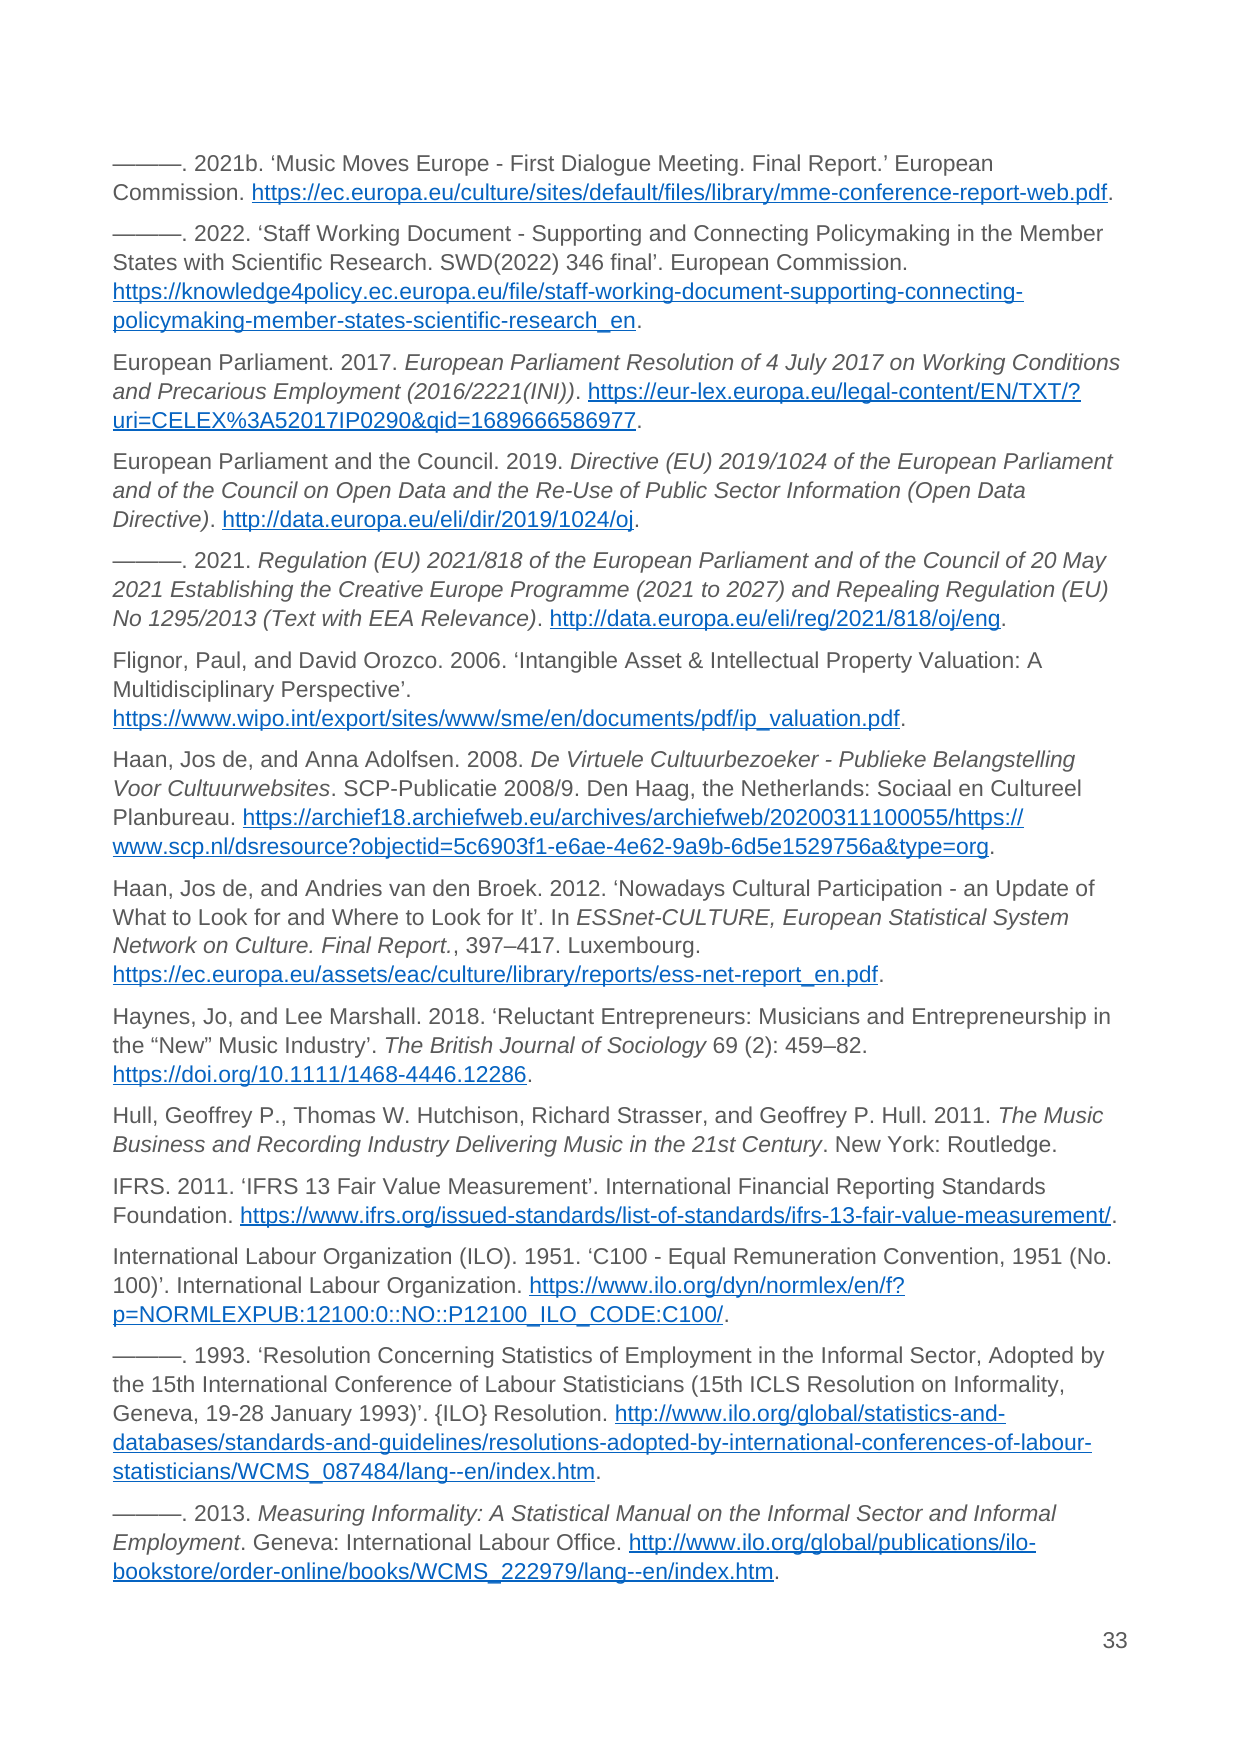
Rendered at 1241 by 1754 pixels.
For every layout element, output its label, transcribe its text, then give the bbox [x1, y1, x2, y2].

text Haan, Jos de, and Anna Adolfsen. 2008. De Virtuele Cultuurbezoeker - Publieke Belangstelling Voor Cultuurwebsites. SCP-Publicatie 2008/9. Den Haag, the Netherlands: Sociaal en Cultureel Planbureau. https://archief18.archiefweb.eu/archives/archiefweb/20200311100055/https://www.scp.nl/dsresource?objectid=5c6903f1-e6ae-4e62-9a9b-6d5e1529756a&type=org. [112, 746, 1128, 859]
text ———. 2013. Measuring Informality: A Statistical Manual on the Informal Sector and Informal Employment. Geneva: International Labour Office. http://www.ilo.org/global/publications/ilo-bookstore/order-online/books/WCMS_222979/lang--en/index.htm. [112, 1500, 1128, 1584]
text Haynes, Jo, and Lee Marshall. 2018. ‘Reluctant Entrepreneurs: Musicians and Entrepreneurship in the “New” Music Industry’. The British Journal of Sociology 69 (2): 459–82. https://doi.org/10.1111/1468-4446.12286. [112, 1003, 1128, 1087]
text ———. 2022. ‘Staff Working Document - Supporting and Connecting Policymaking in the Member States with Scientific Research. SWD(2022) 346 final’. European Commission. https://knowledge4policy.ec.europa.eu/file/staff-working-document-supporting-connecting-policymaking-member-states-scientific-research_en. [112, 220, 1128, 334]
text ———. 2021. Regulation (EU) 2021/818 of the European Parliament and of the Council of 20 May 2021 Establishing the Creative Europe Programme (2021 to 2027) and Repealing Regulation (EU) No 1295/2013 (Text with EEA Relevance). http://data.europa.eu/eli/reg/2021/818/oj/eng. [112, 547, 1128, 632]
text ———. 1993. ‘Resolution Concerning Statistics of Employment in the Informal Sector, Adopted by the 15th International Conference of Labour Statisticians (15th ICLS Resolution on Informality, Geneva, 19‐28 January 1993)’. {ILO} Resolution. http://www.ilo.org/global/statistics-and-databases/standards-and-guidelines/resolutions-adopted-by-international-conferences-of-labour-statisticians/WCMS_087484/lang--en/index.htm. [112, 1342, 1128, 1485]
text ———. 2021b. ‘Music Moves Europe - First Dialogue Meeting. Final Report.’ European Commission. https://ec.europa.eu/culture/sites/default/files/library/mme-conference-report-web.pdf. [112, 150, 1128, 205]
text Hull, Geoffrey P., Thomas W. Hutchison, Richard Strasser, and Geoffrey P. Hull. 2011. The Music Business and Recording Industry Delivering Music in the 21st Century. New York: Routledge. [112, 1102, 1128, 1158]
text European Parliament and the Council. 2019. Directive (EU) 2019/1024 of the European Parliament and of the Council on Open Data and the Re-Use of Public Sector Information (Open Data Directive). http://data.europa.eu/eli/dir/2019/1024/oj. [112, 448, 1128, 532]
text Flignor, Paul, and David Orozco. 2006. ‘Intangible Asset & Intellectual Property Valuation: A Multidisciplinary Perspective’. https://www.wipo.int/export/sites/www/sme/en/documents/pdf/ip_valuation.pdf. [112, 647, 1128, 731]
text International Labour Organization (ILO). 1951. ‘C100 - Equal Remuneration Convention, 1951 (No. 100)’. International Labour Organization. https://www.ilo.org/dyn/normlex/en/f?p=NORMLEXPUB:12100:0::NO::P12100_ILO_CODE:C100/. [112, 1243, 1128, 1327]
text Haan, Jos de, and Andries van den Broek. 2012. ‘Nowadays Cultural Participation - an Update of What to Look for and Where to Look for It’. In ESSnet-CULTURE, European Statistical System Network on Culture. Final Report., 397–417. Luxembourg. https://ec.europa.eu/assets/eac/culture/library/reports/ess-net-report_en.pdf. [112, 874, 1128, 988]
text European Parliament. 2017. European Parliament Resolution of 4 July 2017 on Working Conditions and Precarious Employment (2016/2221(INI)). https://eur-lex.europa.eu/legal-content/EN/TXT/?uri=CELEX%3A52017IP0290&qid=1689666586977. [112, 349, 1128, 433]
text IFRS. 2011. ‘IFRS 13 Fair Value Measurement’. International Financial Reporting Standards Foundation. https://www.ifrs.org/issued-standards/list-of-standards/ifrs-13-fair-value-measurement/. [112, 1173, 1128, 1228]
